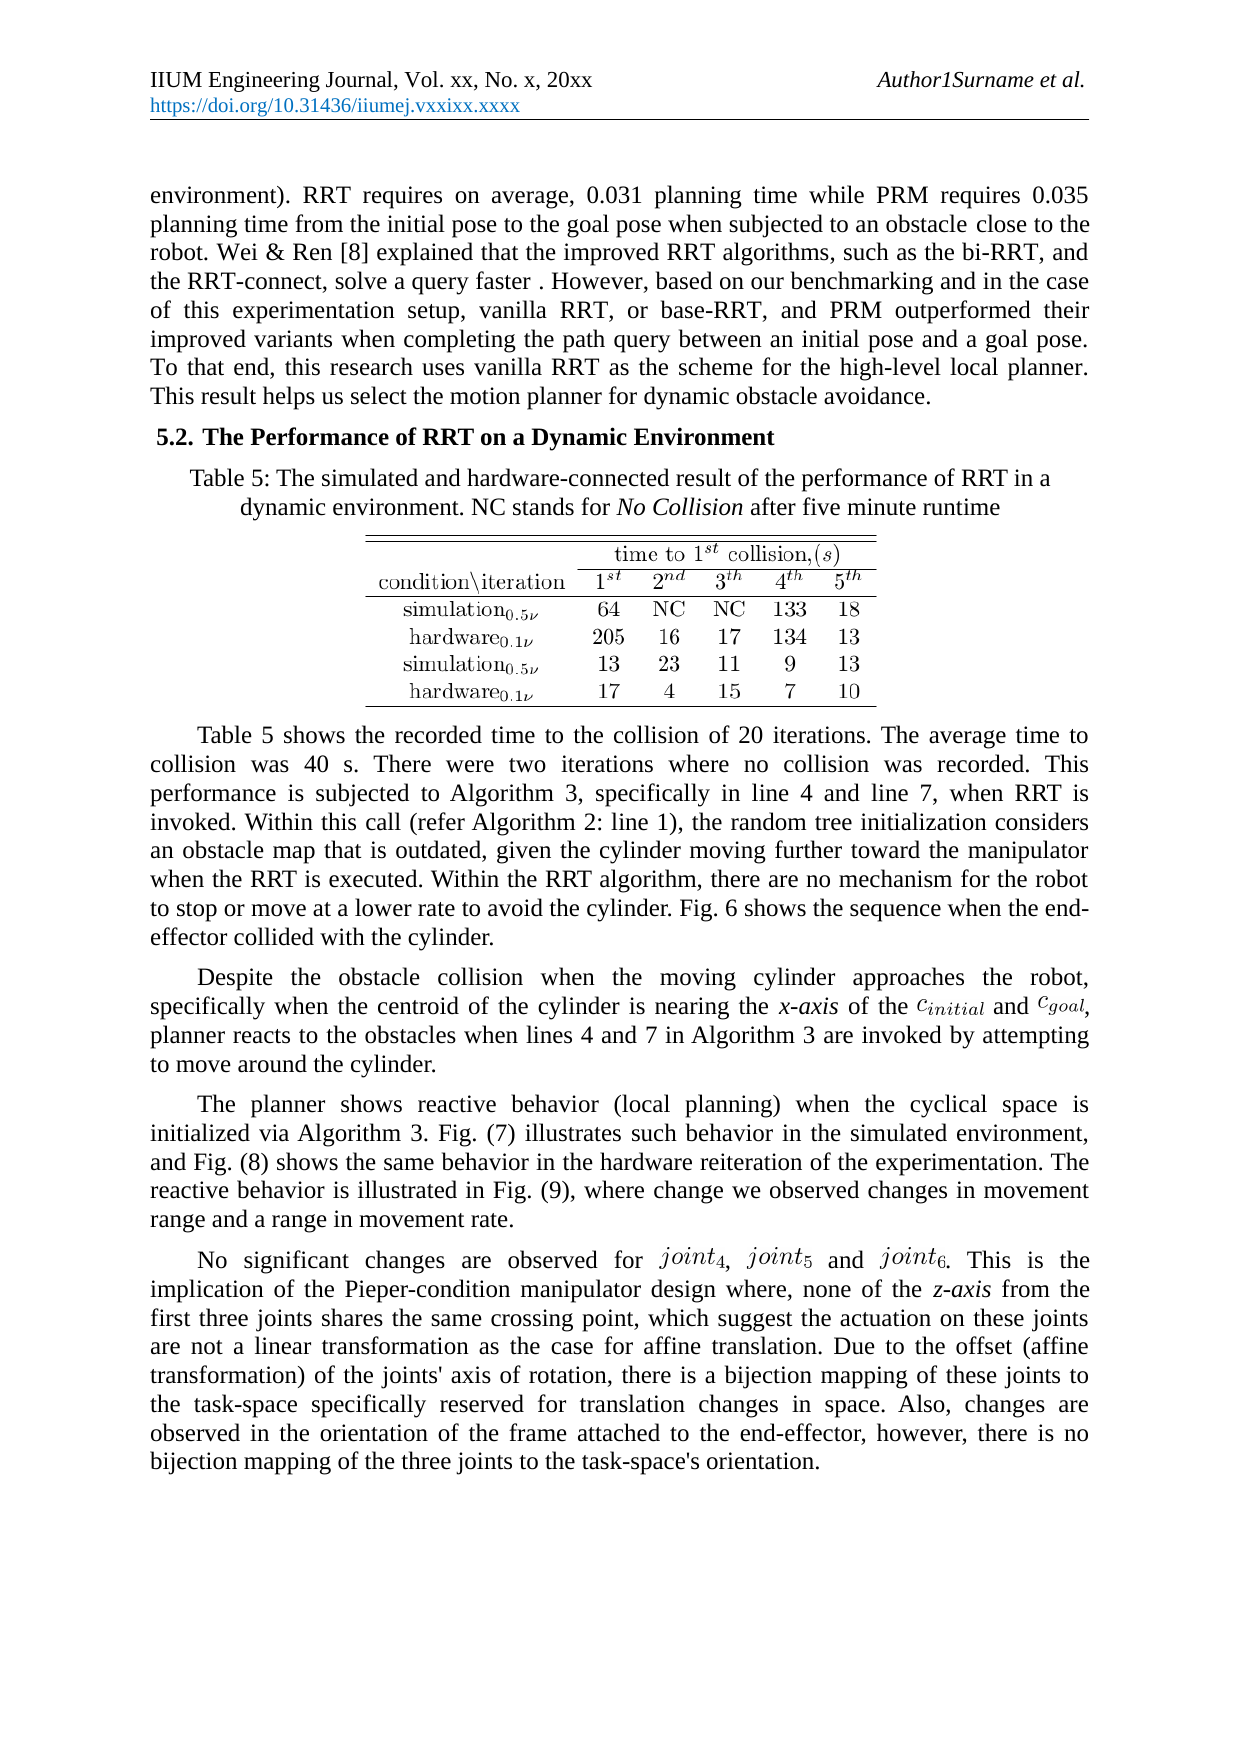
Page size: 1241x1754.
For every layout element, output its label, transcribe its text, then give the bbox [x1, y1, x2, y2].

picture [917, 999, 984, 1015]
list Despite the obstacle collision when the moving cylinder approaches the robot, specifically when the centroid of the cylinder is nearing the x-axis of the and , planner reacts to the obstacles when lines 4 and 7 in Algorithm 3 are invoked by attempting to move around the cylinder. [150, 962, 1090, 1077]
picture [746, 1247, 812, 1269]
picture [1038, 996, 1084, 1015]
picture [879, 1247, 946, 1269]
list The Performance of RRT on a Dynamic Environment [150, 422, 1090, 451]
list Table 5: The simulated and hardware-connected result of the performance of RRT in a dynamic environment. NC stands for No Collision after five minute runtime [150, 463, 1090, 521]
list Table 5 shows the recorded time to the collision of 20 iterations. The average time to collision was 40 s. There were two iterations where no collision was recorded. This performance is subjected to Algorithm 3, specifically in line 4 and line 7, when RRT is invoked. Within this call (refer Algorithm 2: line 1), the random tree initialization considers an obstacle map that is outdated, given the cylinder moving further toward the manipulator when the RRT is executed. Within the RRT algorithm, there are no mechanism for the robot to stop or move at a lower rate to avoid the cylinder. Fig. 6 shows the sequence when the end-effector collided with the cylinder. [150, 720, 1090, 950]
picture [150, 532, 1091, 709]
picture [659, 1247, 725, 1269]
list No significant changes are observed for , and . This is the implication of the Pieper-condition manipulator design where, none of the z-axis from the first three joints shares the same crossing point, which suggest the actuation on these joints are not a linear transformation as the case for affine translation. Due to the offset (affine transformation) of the joints' axis of rotation, there is a bijection mapping of these joints to the task-space specifically reserved for translation changes in space. Also, changes are observed in the orientation of the frame attached to the end-effector, however, there is no bijection mapping of the three joints to the task-space's orientation. [150, 1245, 1090, 1475]
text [150, 180, 1090, 410]
list The planner shows reactive behavior (local planning) when the cyclical space is initialized via Algorithm 3. Fig. (7) illustrates such behavior in the simulated environment, and Fig. (8) shows the same behavior in the hardware reiteration of the experimentation. The reactive behavior is illustrated in Fig. (9), where change we observed changes in movement range and a range in movement rate. [150, 1089, 1090, 1233]
